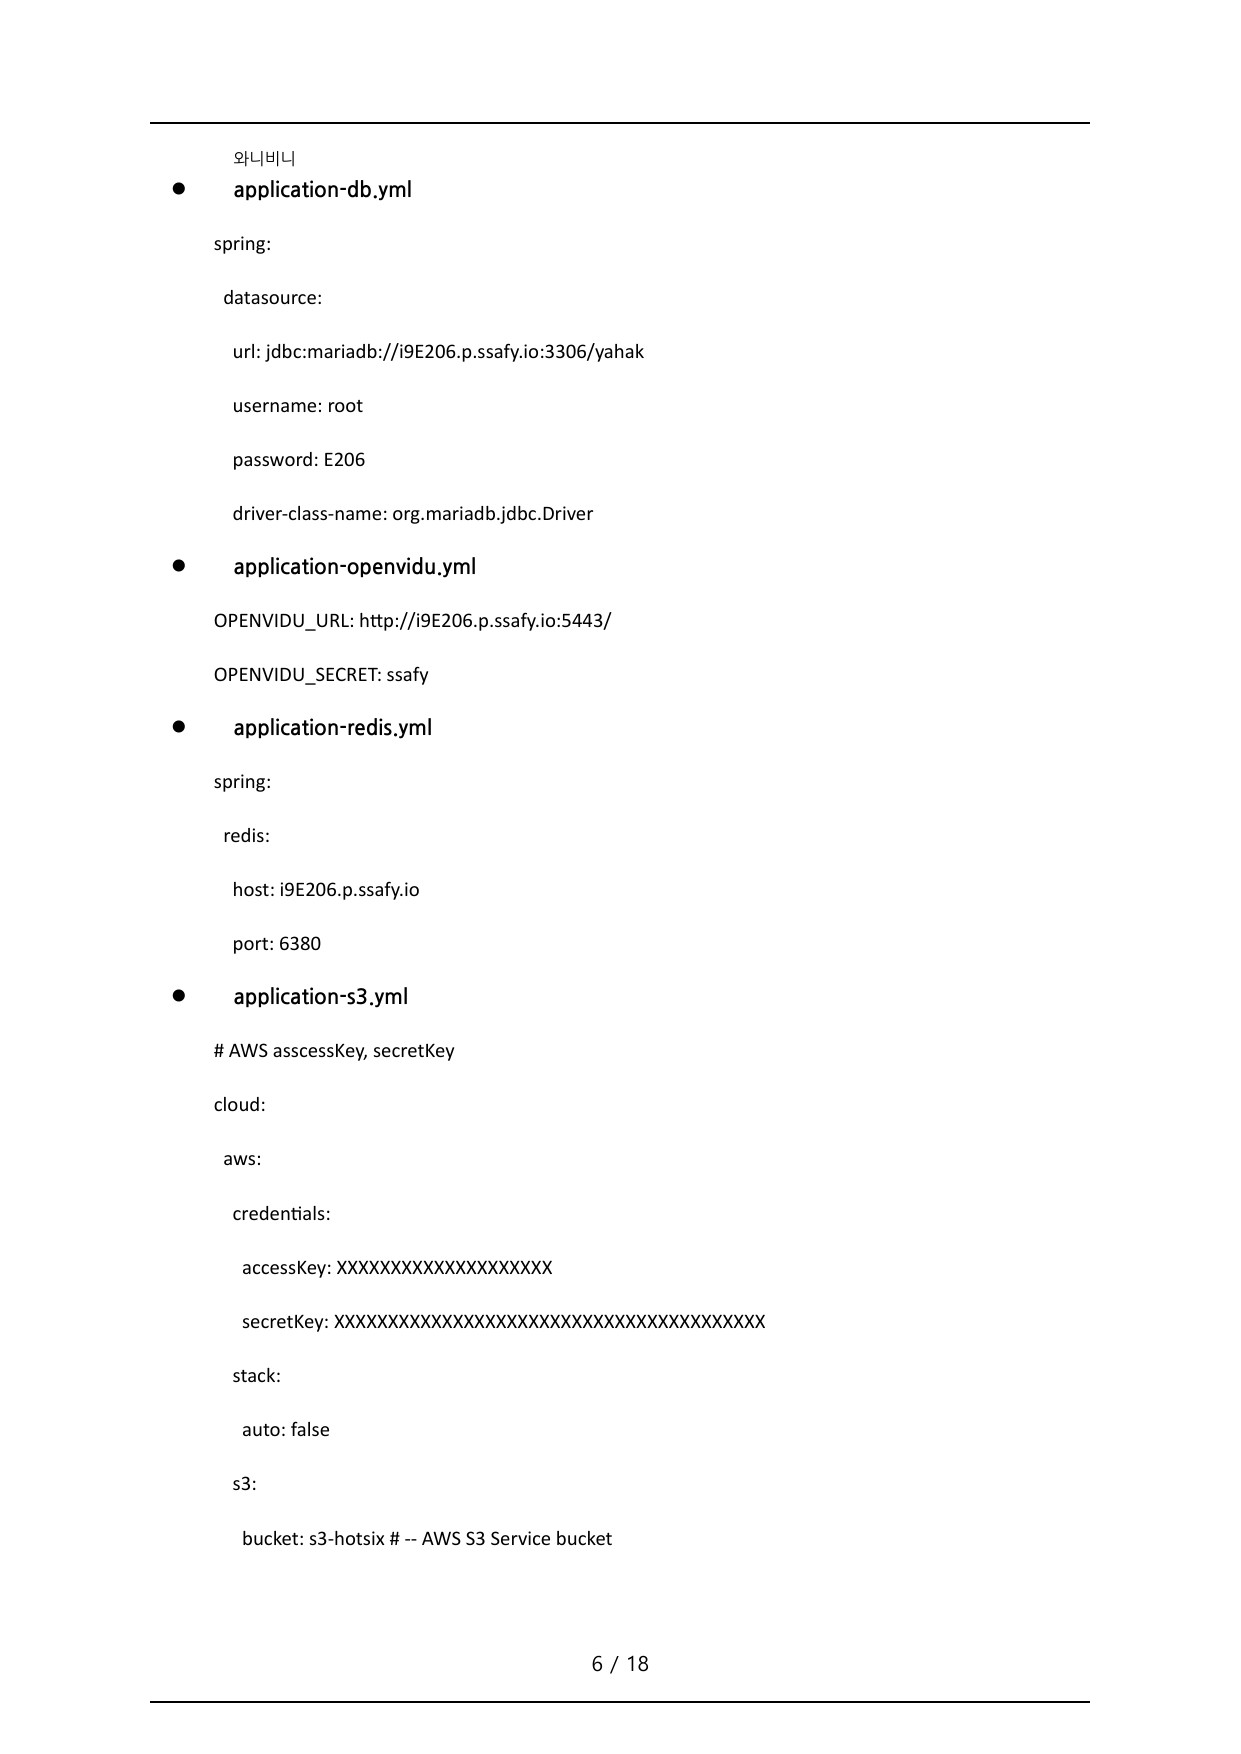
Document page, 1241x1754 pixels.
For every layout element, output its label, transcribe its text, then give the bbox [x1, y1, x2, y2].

text url: jdbc:mariadb://i9E206.p.ssafy.io:3306/yahak [209, 338, 1069, 363]
text host: i9E206.p.ssafy.io [209, 876, 1069, 902]
text datasource: [209, 284, 1069, 309]
text cloud: [209, 1091, 1069, 1117]
text port: 6380 [209, 931, 1069, 956]
text aws: [209, 1146, 1069, 1171]
text s3: [209, 1471, 1069, 1496]
text password: E206 [209, 446, 1069, 472]
text secretKey: XXXXXXXXXXXXXXXXXXXXXXXXXXXXXXXXXXXXXXXX [209, 1308, 1069, 1333]
text application-redis.yml [171, 716, 1069, 739]
text spring: [209, 768, 1069, 793]
text spring: [209, 230, 1069, 255]
text application-openvidu.yml [171, 555, 1069, 579]
text credentials: [209, 1200, 1069, 1225]
text username: root [209, 392, 1069, 418]
text stack: [209, 1362, 1069, 1388]
text driver-class-name: org.mariadb.jdbc.Driver [209, 501, 1069, 526]
text redis: [209, 822, 1069, 848]
text OPENVIDU_URL: http://i9E206.p.ssafy.io:5443/ [209, 607, 1069, 633]
text auto: false [209, 1416, 1069, 1442]
text application-s3.yml [171, 985, 1069, 1009]
text OPENVIDU_SECRET: ssafy [209, 661, 1069, 687]
text # AWS asscessKey, secretKey [209, 1037, 1069, 1063]
text accessKey: XXXXXXXXXXXXXXXXXXXX [209, 1254, 1069, 1279]
text bucket: s3-hotsix # -- AWS S3 Service bucket [209, 1525, 1069, 1550]
text application-db.yml [171, 177, 1069, 201]
